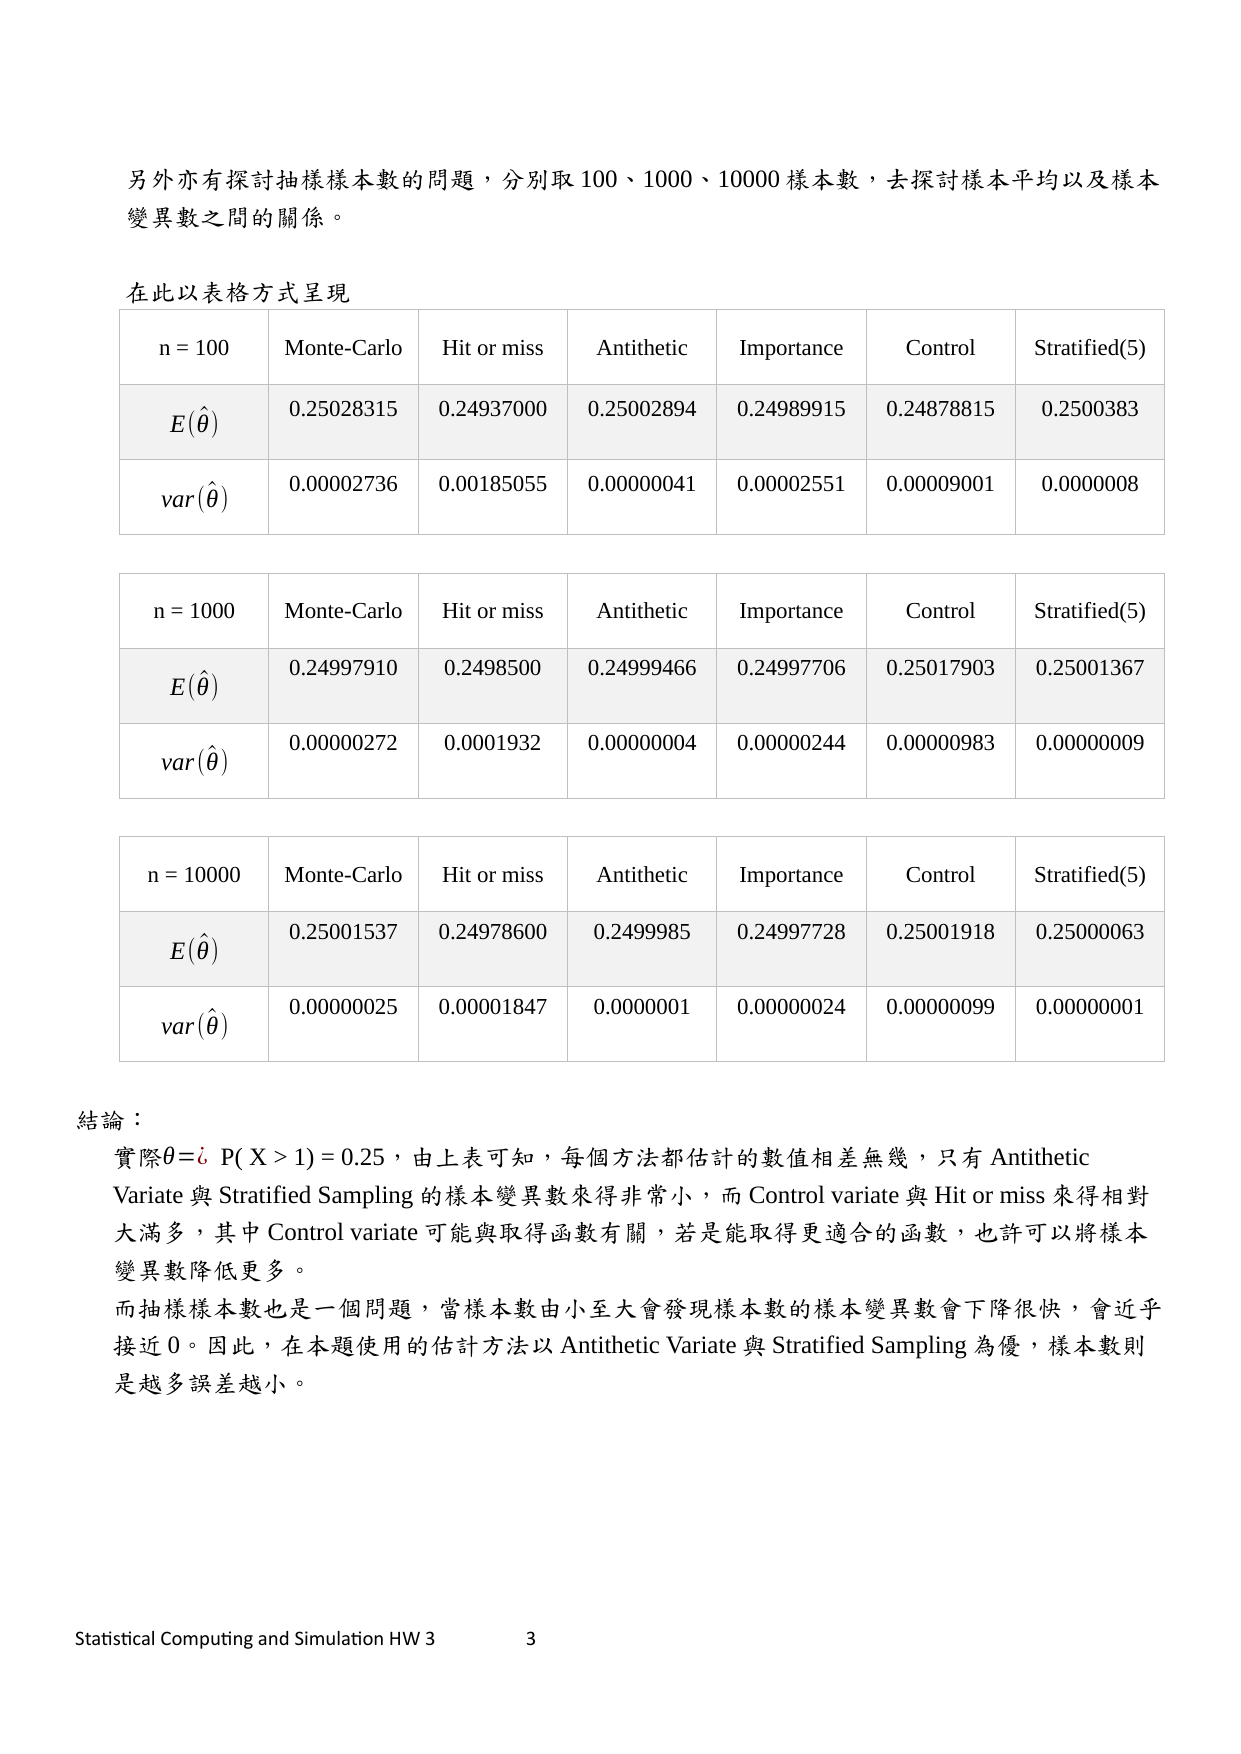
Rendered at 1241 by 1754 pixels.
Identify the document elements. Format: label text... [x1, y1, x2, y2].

table_header Stratified(5) [1016, 310, 1164, 384]
table_cell 0.24997910 [269, 649, 418, 723]
table_header n = 100 [120, 310, 268, 384]
table_header Control [867, 837, 1015, 911]
table_cell [120, 724, 268, 798]
table_cell 0.2498500 [419, 649, 567, 723]
table_cell [120, 385, 268, 459]
table_cell 0.25028315 [269, 385, 418, 459]
table_cell 0.25017903 [867, 649, 1015, 723]
table_cell 0.24997706 [717, 649, 866, 723]
table_header n = 10000 [120, 837, 268, 911]
table_header n = 1000 [120, 574, 268, 648]
table_cell 0.00185055 [419, 460, 567, 534]
table_cell 0.2499985 [568, 912, 716, 986]
table_cell 0.25002894 [568, 385, 716, 459]
table_cell 0.00002551 [717, 460, 866, 534]
table_cell 0.0000008 [1016, 460, 1164, 534]
table_cell 0.00002736 [269, 460, 418, 534]
table_cell [120, 912, 268, 986]
table_header Importance [717, 837, 866, 911]
table_header Stratified(5) [1016, 837, 1164, 911]
table_cell 0.00000025 [269, 987, 418, 1061]
table_cell 0.00000001 [1016, 987, 1164, 1061]
table_cell [120, 460, 268, 534]
table_cell 0.00000983 [867, 724, 1015, 798]
table_cell 0.24989915 [717, 385, 866, 459]
text 另外亦有探討抽樣樣本數的問題，分別取100、1000、10000樣本數，去探討樣本平均以及樣本變異數之間的關係。 [125, 159, 1165, 234]
table_cell 0.25000063 [1016, 912, 1164, 986]
table_header Monte-Carlo [269, 574, 418, 648]
table_cell 0.25001537 [269, 912, 418, 986]
text 在此以表格方式呈現 [75, 272, 1165, 309]
table_cell 0.25001367 [1016, 649, 1164, 723]
table_cell 0.25001918 [867, 912, 1015, 986]
table_header Control [867, 574, 1015, 648]
table_cell 0.24997728 [717, 912, 866, 986]
text 結論： [75, 1100, 1165, 1137]
table_header Stratified(5) [1016, 574, 1164, 648]
table_header Antithetic [568, 310, 716, 384]
table_cell 0.00000004 [568, 724, 716, 798]
table_header Hit or miss [419, 574, 567, 648]
text 而抽樣樣本數也是一個問題，當樣本數由小至大會發現樣本數的樣本變異數會下降很快，會近乎接近0。因此，在本題使用的估計方法以Antithetic Variate與Stratified Sampling為優，樣本數則是越多誤差越小。 [112, 1287, 1165, 1400]
table_cell 0.00000099 [867, 987, 1015, 1061]
table_cell [120, 649, 268, 723]
table_cell 0.24978600 [419, 912, 567, 986]
table_cell 0.2500383 [1016, 385, 1164, 459]
table_cell 0.00000272 [269, 724, 418, 798]
table_cell 0.24878815 [867, 385, 1015, 459]
table_cell 0.00000009 [1016, 724, 1164, 798]
table_cell 0.24937000 [419, 385, 567, 459]
table_header Monte-Carlo [269, 310, 418, 384]
table_cell 0.0001932 [419, 724, 567, 798]
text 實際 P( X > 1) = 0.25，由上表可知，每個方法都估計的數值相差無幾，只有Antithetic Variate與Stratified Sampling的樣本變異數來得非常小，而Control variate與Hit or miss來得相對大滿多，其中Control variate可能與取得函數有關，若是能取得更適合的函數，也許可以將樣本變異數降低更多。 [112, 1137, 1165, 1287]
table_header Control [867, 310, 1015, 384]
table_cell 0.00000244 [717, 724, 866, 798]
table_cell 0.24999466 [568, 649, 716, 723]
table_header Antithetic [568, 837, 716, 911]
table_cell 0.00001847 [419, 987, 567, 1061]
table_cell 0.00000041 [568, 460, 716, 534]
table_cell 0.00000024 [717, 987, 866, 1061]
table_header Importance [717, 574, 866, 648]
table_header Antithetic [568, 574, 716, 648]
table_header Hit or miss [419, 837, 567, 911]
table_header Hit or miss [419, 310, 567, 384]
table_header Importance [717, 310, 866, 384]
table_cell [120, 987, 268, 1061]
table_header Monte-Carlo [269, 837, 418, 911]
table_cell 0.00009001 [867, 460, 1015, 534]
table_cell 0.0000001 [568, 987, 716, 1061]
